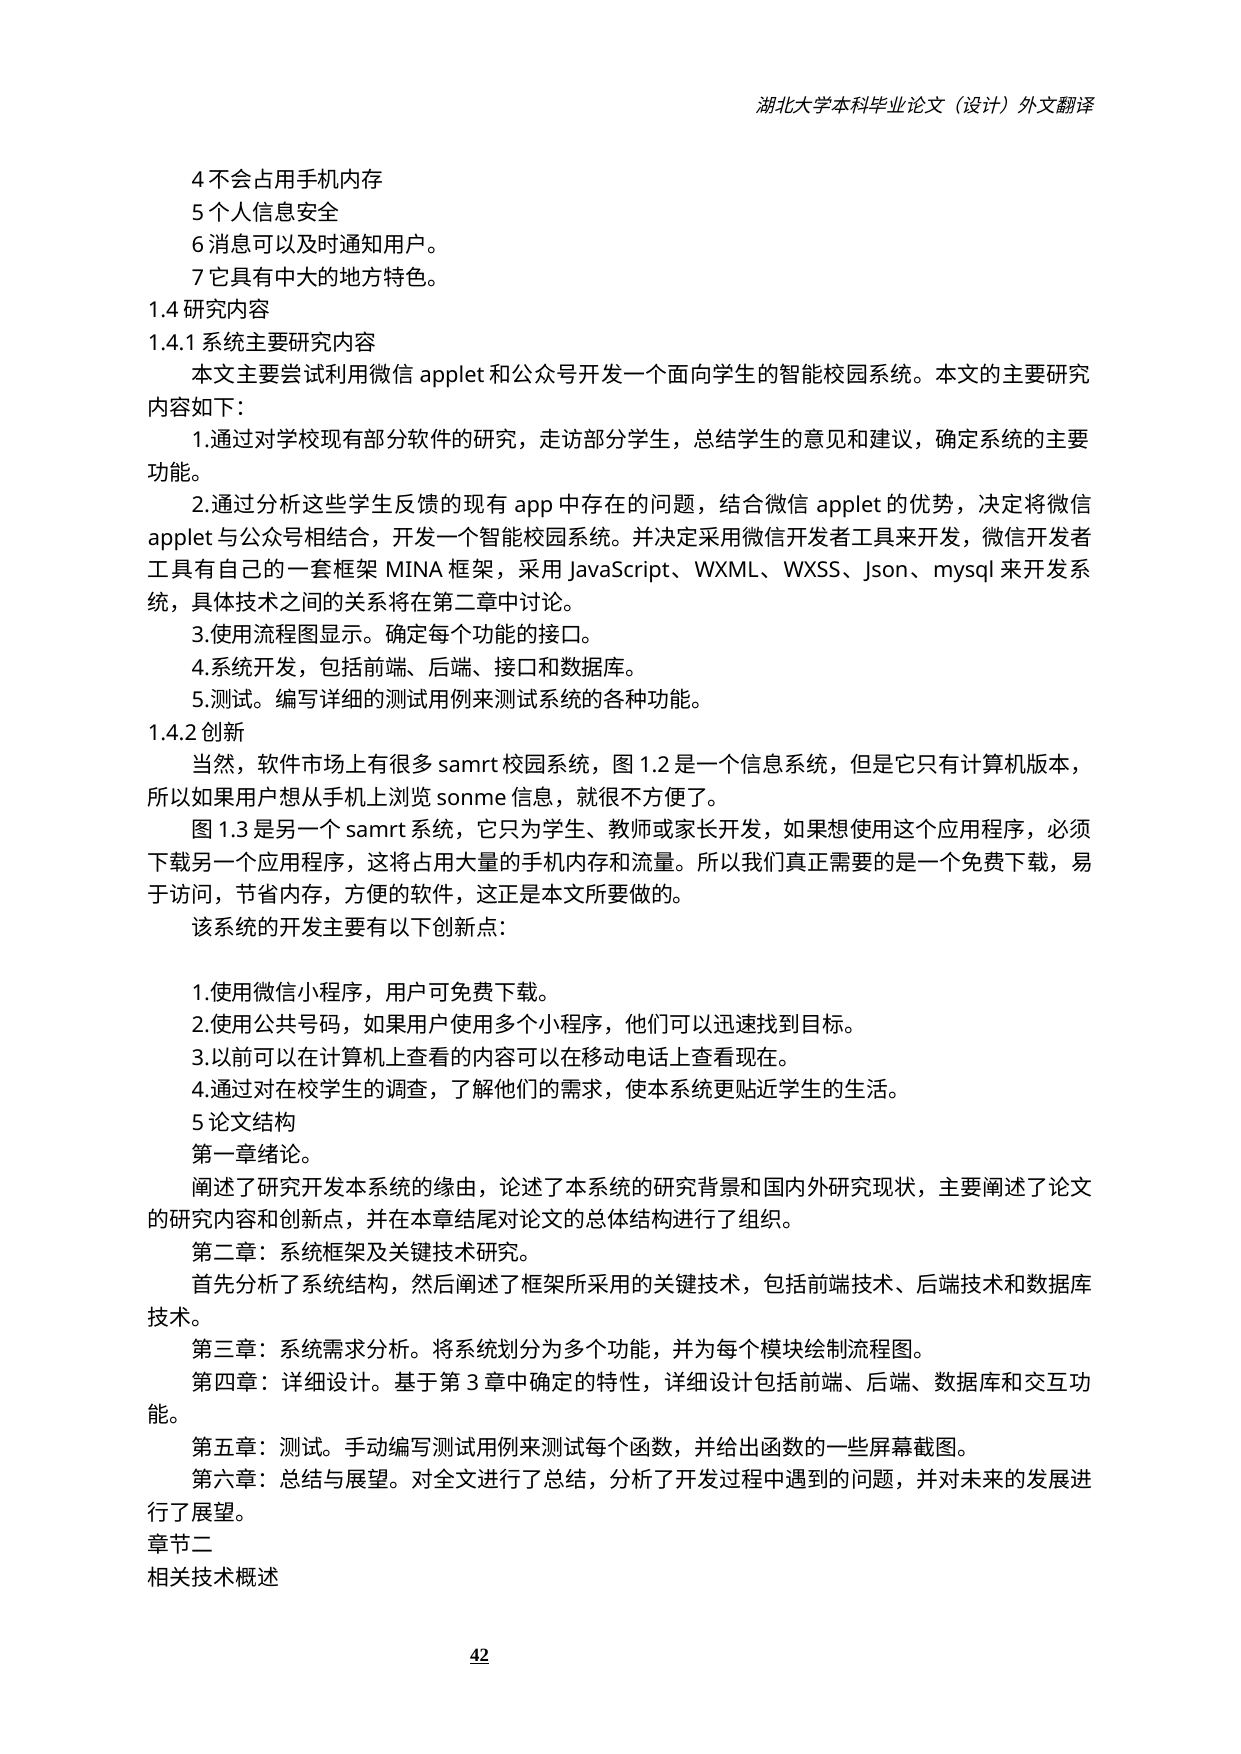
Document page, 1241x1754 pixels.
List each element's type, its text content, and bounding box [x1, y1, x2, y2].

list 5.测试。编写详细的测试用例来测试系统的各种功能。 [148, 682, 1093, 714]
list 第三章：系统需求分析。将系统划分为多个功能，并为每个模块绘制流程图。 [148, 1332, 1093, 1364]
list 第五章：测试。手动编写测试用例来测试每个函数，并给出函数的一些屏幕截图。 [148, 1429, 1093, 1462]
list 该系统的开发主要有以下创新点： [148, 909, 1093, 942]
list 6消息可以及时通知用户。 [148, 227, 1093, 259]
list 1.4.2创新 [148, 714, 1093, 747]
list 相关技术概述 [148, 1559, 1093, 1592]
list 第一章绪论。 [148, 1137, 1093, 1169]
list 当然，软件市场上有很多samrt校园系统，图1.2是一个信息系统，但是它只有计算机版本，所以如果用户想从手机上浏览sonme信息，就很不方便了。 [148, 747, 1093, 812]
list 首先分析了系统结构，然后阐述了框架所采用的关键技术，包括前端技术、后端技术和数据库技术。 [148, 1267, 1093, 1332]
list 3.以前可以在计算机上查看的内容可以在移动电话上查看现在。 [148, 1039, 1093, 1072]
list 1.通过对学校现有部分软件的研究，走访部分学生，总结学生的意见和建议，确定系统的主要功能。 [148, 422, 1093, 487]
list 本文主要尝试利用微信applet和公众号开发一个面向学生的智能校园系统。本文的主要研究内容如下： [148, 357, 1093, 422]
list 第六章：总结与展望。对全文进行了总结，分析了开发过程中遇到的问题，并对未来的发展进行了展望。 [148, 1462, 1093, 1527]
list 第四章：详细设计。基于第3章中确定的特性，详细设计包括前端、后端、数据库和交互功能。 [148, 1364, 1093, 1429]
list 5论文结构 [148, 1104, 1093, 1137]
list 章节二 [148, 1527, 1093, 1559]
list 4.系统开发，包括前端、后端、接口和数据库。 [148, 649, 1093, 682]
list 阐述了研究开发本系统的缘由，论述了本系统的研究背景和国内外研究现状，主要阐述了论文的研究内容和创新点，并在本章结尾对论文的总体结构进行了组织。 [148, 1169, 1093, 1234]
list 图1.3是另一个samrt系统，它只为学生、教师或家长开发，如果想使用这个应用程序，必须下载另一个应用程序，这将占用大量的手机内存和流量。所以我们真正需要的是一个免费下载，易于访问，节省内存，方便的软件，这正是本文所要做的。 [148, 812, 1093, 909]
list 2.使用公共号码，如果用户使用多个小程序，他们可以迅速找到目标。 [148, 1007, 1093, 1039]
list 第二章：系统框架及关键技术研究。 [148, 1234, 1093, 1267]
list 4.通过对在校学生的调查，了解他们的需求，使本系统更贴近学生的生活。 [148, 1072, 1093, 1104]
list 7它具有中大的地方特色。 [148, 259, 1093, 292]
list 3.使用流程图显示。确定每个功能的接口。 [148, 617, 1093, 649]
list 5个人信息安全 [148, 194, 1093, 227]
list 1.使用微信小程序，用户可免费下载。 [148, 974, 1093, 1007]
list 2.通过分析这些学生反馈的现有app中存在的问题，结合微信applet的优势，决定将微信applet与公众号相结合，开发一个智能校园系统。并决定采用微信开发者工具来开发，微信开发者工具有自己的一套框架MINA框架，采用JavaScript、WXML、WXSS、Json、mysql来开发系统，具体技术之间的关系将在第二章中讨论。 [148, 487, 1093, 617]
list 4不会占用手机内存 [148, 162, 1093, 194]
list 1.4研究内容 [148, 292, 1093, 324]
list 1.4.1系统主要研究内容 [148, 324, 1093, 357]
